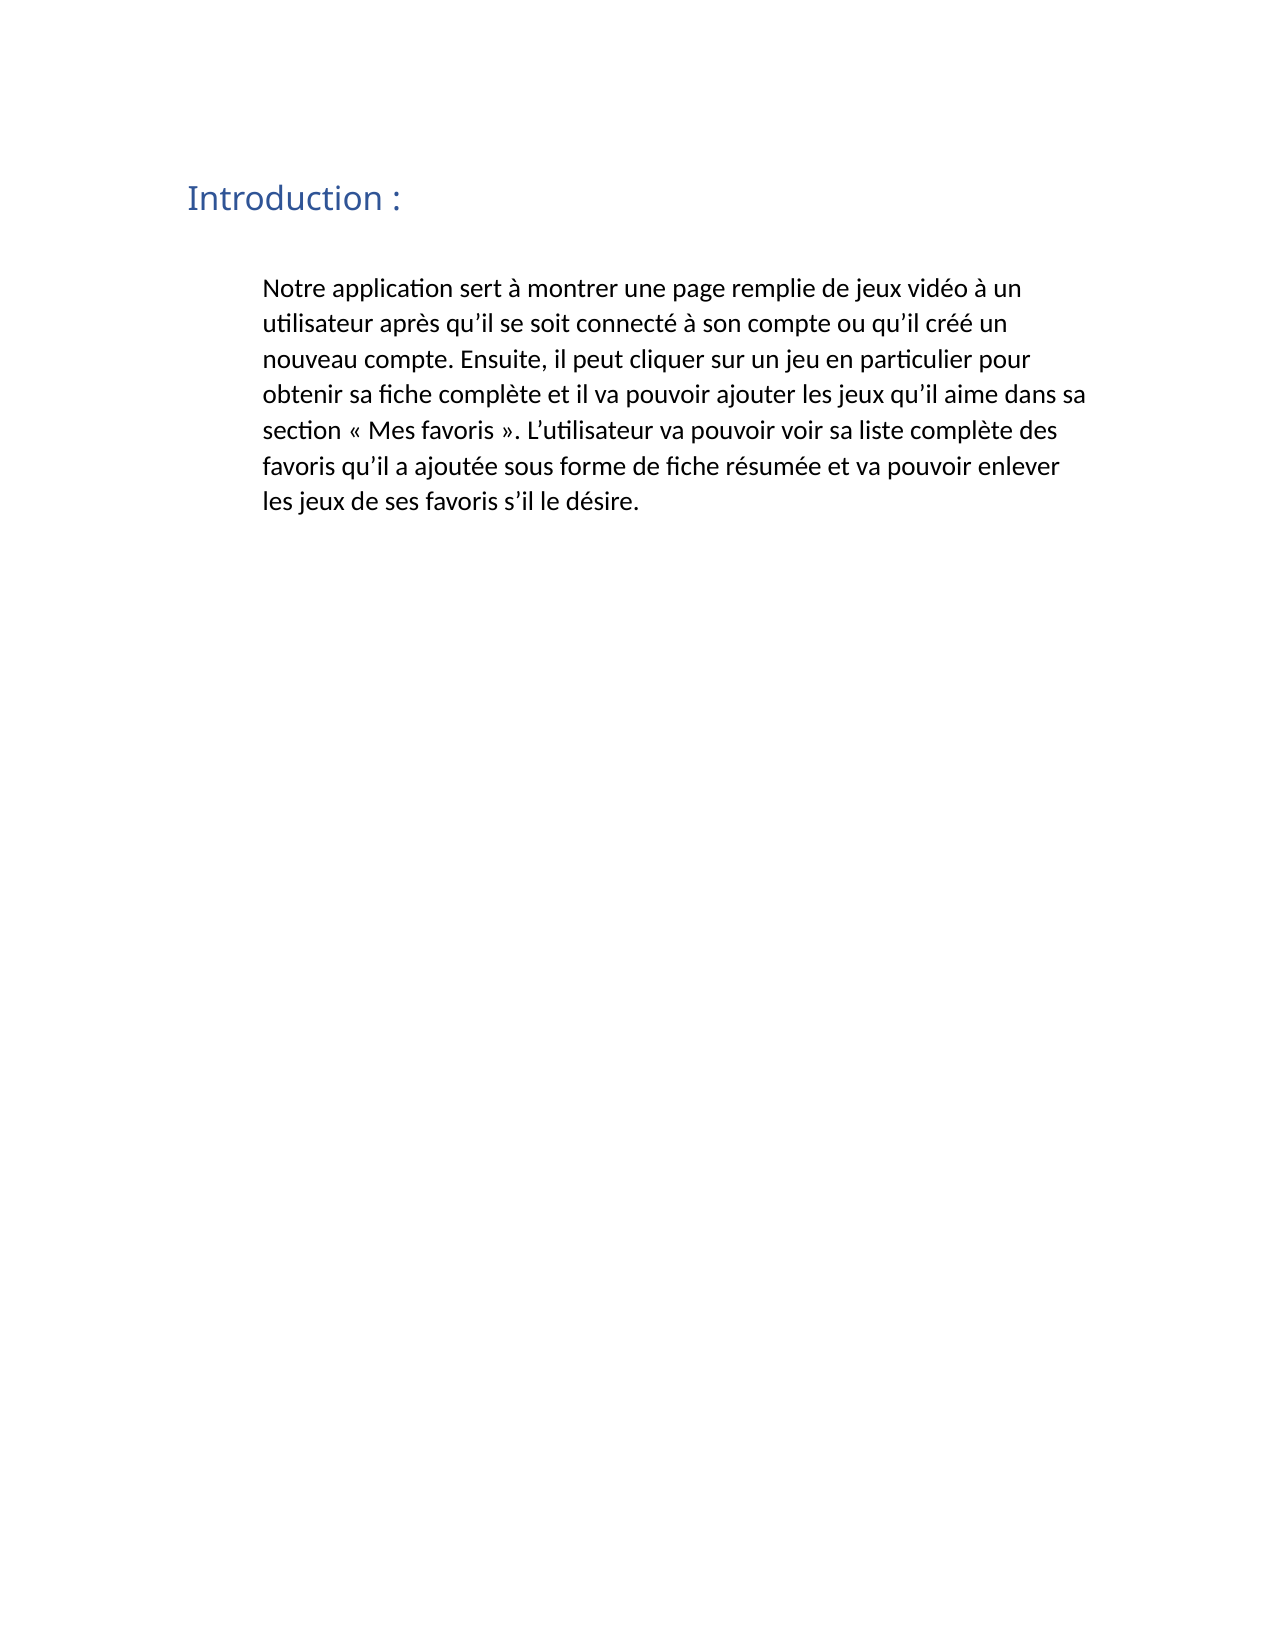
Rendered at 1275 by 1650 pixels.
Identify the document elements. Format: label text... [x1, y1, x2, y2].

list Notre application sert à montrer une page remplie de jeux vidéo à un utilisateur après qu’il se soit connecté à son compte ou qu’il créé un nouveau compte. Ensuite, il peut cliquer sur un jeu en particulier pour obtenir sa fiche complète et il va pouvoir ajouter les jeux qu’il aime dans sa section « Mes favoris ». L’utilisateur va pouvoir voir sa liste complète des favoris qu’il a ajoutée sous forme de fiche résumée et va pouvoir enlever les jeux de ses favoris s’il le désire. [262, 271, 1087, 518]
subtitle Introduction : [187, 175, 1087, 220]
